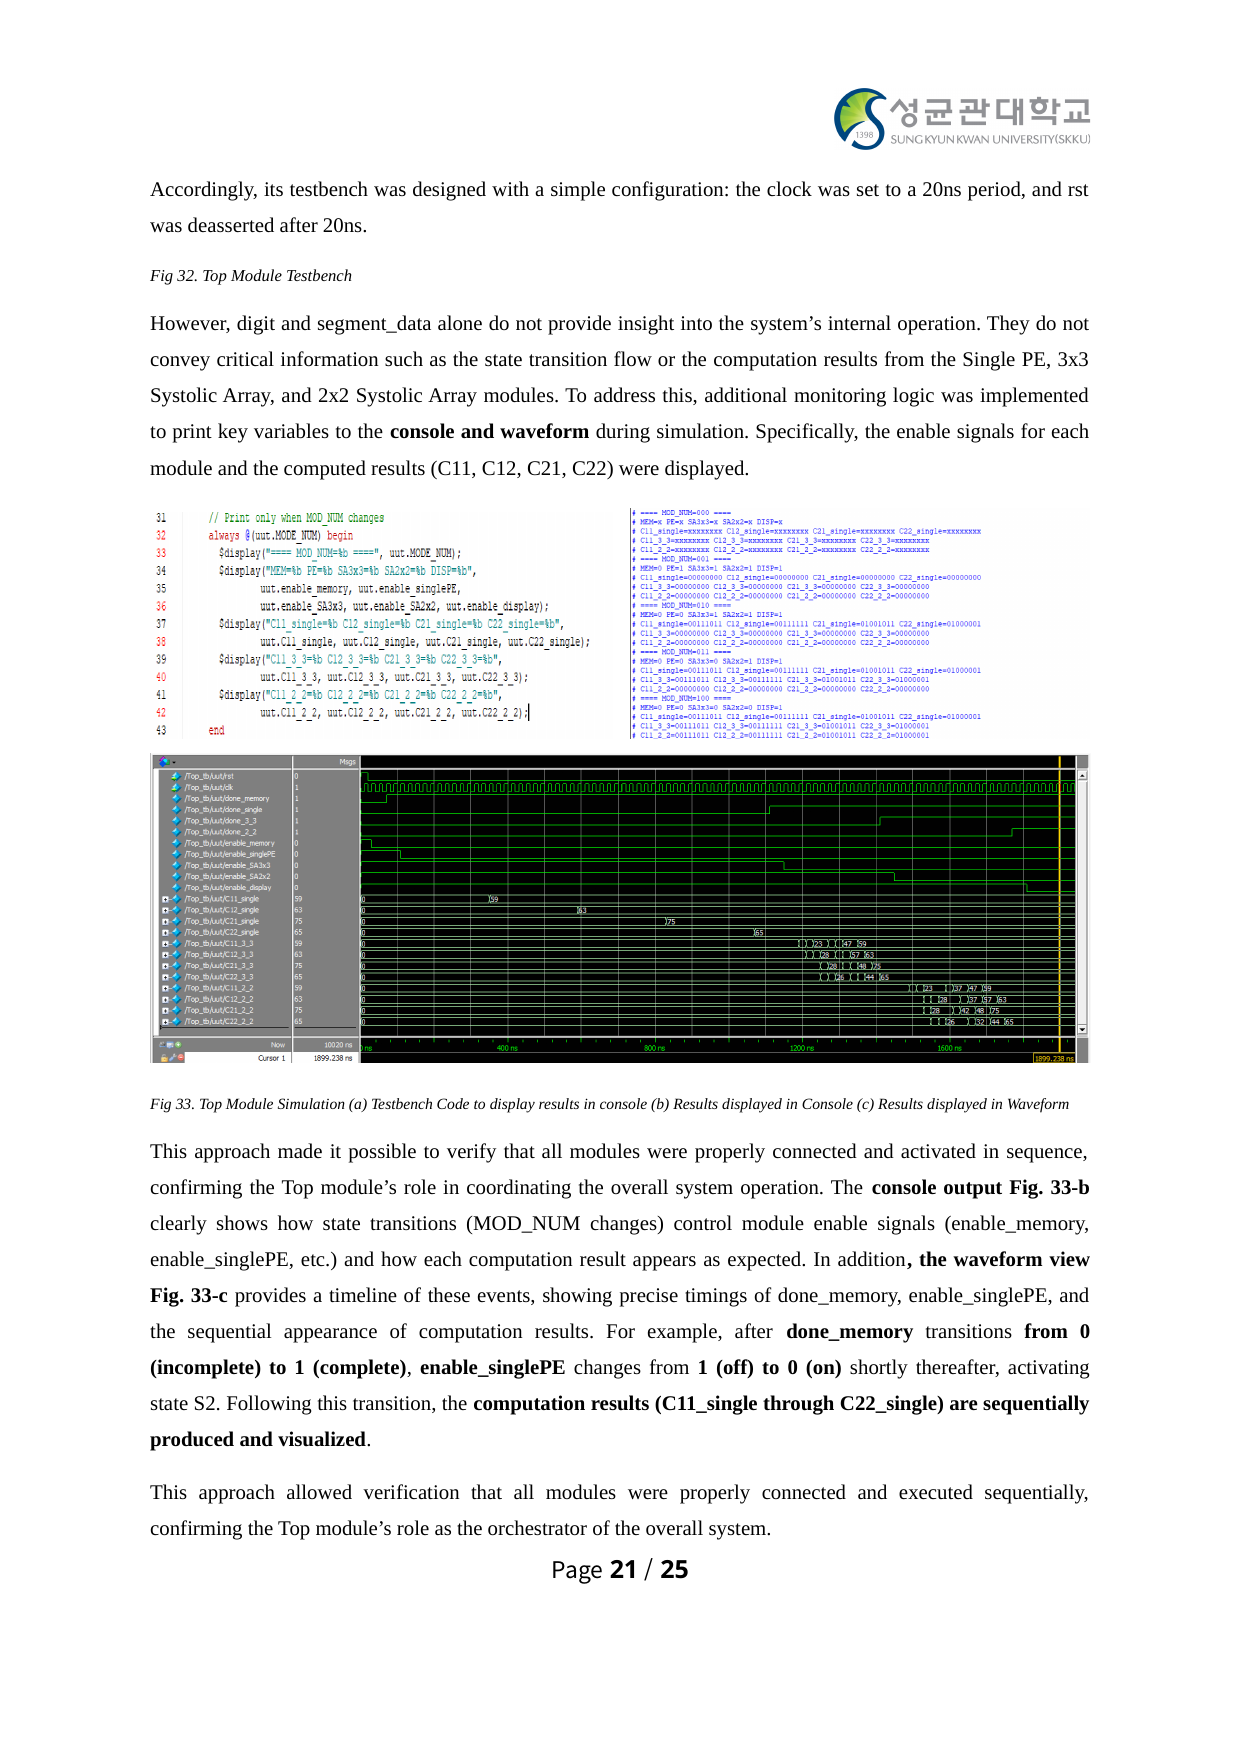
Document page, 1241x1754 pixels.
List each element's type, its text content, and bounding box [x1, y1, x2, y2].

text This approach made it possible to verify that all modules were properly connected and activated in sequence, confirming the Top module’s role in coordinating the overall system operation. The console output Fig. 33-b clearly shows how state transitions (MOD_NUM changes) control module enable signals (enable_memory, enable_singlePE, etc.) and how each computation result appears as expected. In addition, the waveform view Fig. 33-c provides a timeline of these events, showing precise timings of done_memory, enable_singlePE, and the sequential appearance of computation results. For example, after done_memory transitions from 0 (incomplete) to 1 (complete), enable_singlePE changes from 1 (off) to 0 (on) shortly thereafter, activating state S2. Following this transition, the computation results (C11_single through C22_single) are sequentially produced and visualized. [150, 1139, 1090, 1451]
picture [150, 512, 614, 739]
text Fig 33. Top Module Simulation (a) Testbench Code to display results in console (b) Results displayed in Console (c) Results displayed in Waveform [150, 1095, 1090, 1113]
text However, digit and segment_data alone do not provide insight into the system’s internal operation. They do not convey critical information such as the state transition flow or the computation results from the Single PE, 3x3 Systolic Array, and 2x2 Systolic Array modules. To address this, additional monitoring logic was implemented to print key variables to the console and waveform during simulation. Specifically, the enable signals for each module and the computed results (C11, C12, C21, C22) were displayed. [150, 311, 1090, 479]
text Fig 32. Top Module Testbench [150, 266, 1090, 285]
picture [630, 508, 1091, 739]
picture [834, 88, 1091, 150]
picture [150, 753, 1091, 1063]
text This approach allowed verification that all modules were properly connected and executed sequentially, confirming the Top module’s role as the orchestrator of the overall system. [150, 1480, 1090, 1540]
